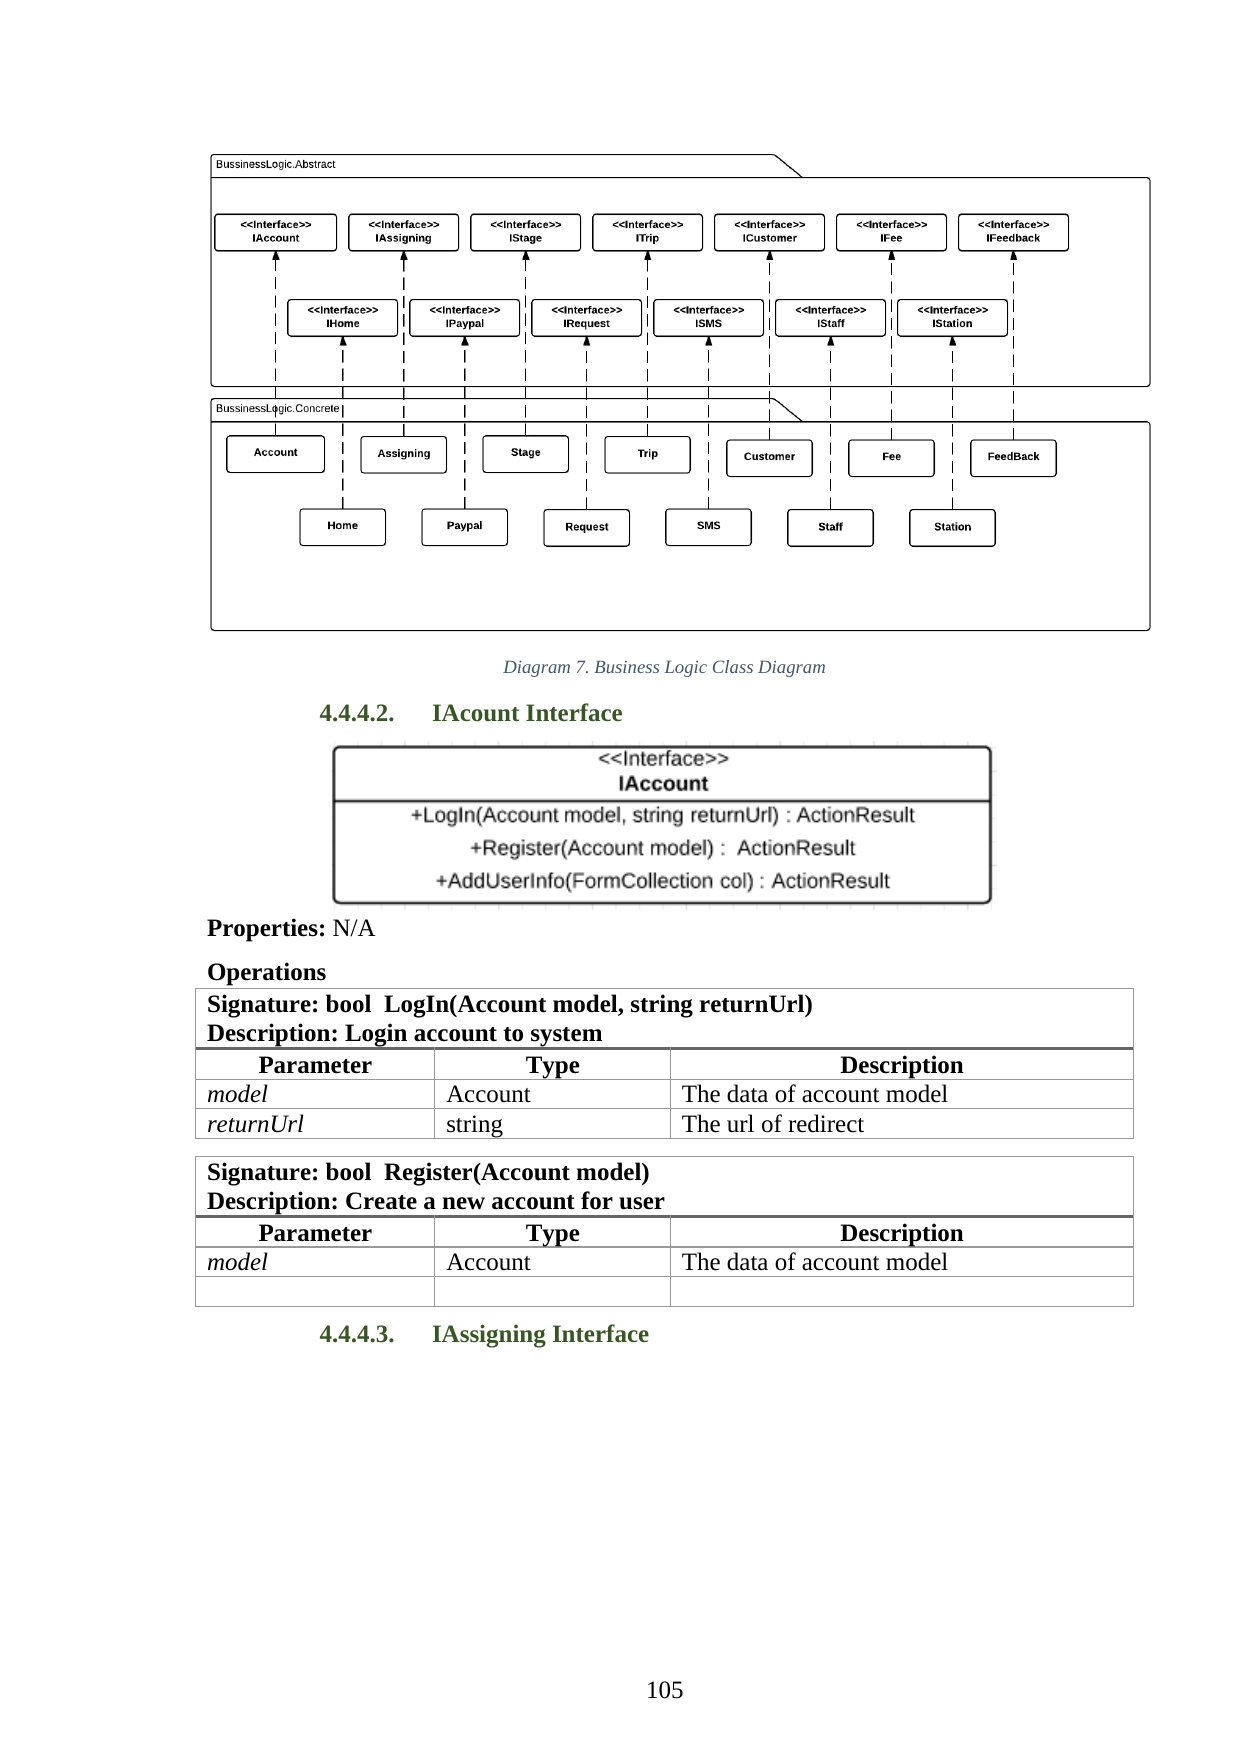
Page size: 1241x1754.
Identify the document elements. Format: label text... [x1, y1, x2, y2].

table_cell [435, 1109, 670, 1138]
subtitle IAcount Interface [319, 698, 1122, 727]
text Operations [207, 957, 1122, 986]
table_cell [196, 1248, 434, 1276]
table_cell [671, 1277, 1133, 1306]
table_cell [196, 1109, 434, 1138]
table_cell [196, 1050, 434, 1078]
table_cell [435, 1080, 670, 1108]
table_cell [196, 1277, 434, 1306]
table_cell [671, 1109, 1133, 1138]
subtitle IAssigning Interface [319, 1319, 1122, 1348]
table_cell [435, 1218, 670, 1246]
text Properties: N/A [207, 913, 1122, 942]
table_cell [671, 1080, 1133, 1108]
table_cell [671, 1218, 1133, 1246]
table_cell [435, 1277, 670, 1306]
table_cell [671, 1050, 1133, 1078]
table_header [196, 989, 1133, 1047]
picture [206, 147, 1155, 637]
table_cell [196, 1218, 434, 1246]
picture [331, 741, 997, 912]
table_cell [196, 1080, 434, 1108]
text Diagram . Business Logic Class Diagram [207, 656, 1122, 677]
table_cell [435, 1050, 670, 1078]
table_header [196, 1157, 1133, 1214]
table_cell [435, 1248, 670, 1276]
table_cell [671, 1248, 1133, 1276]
